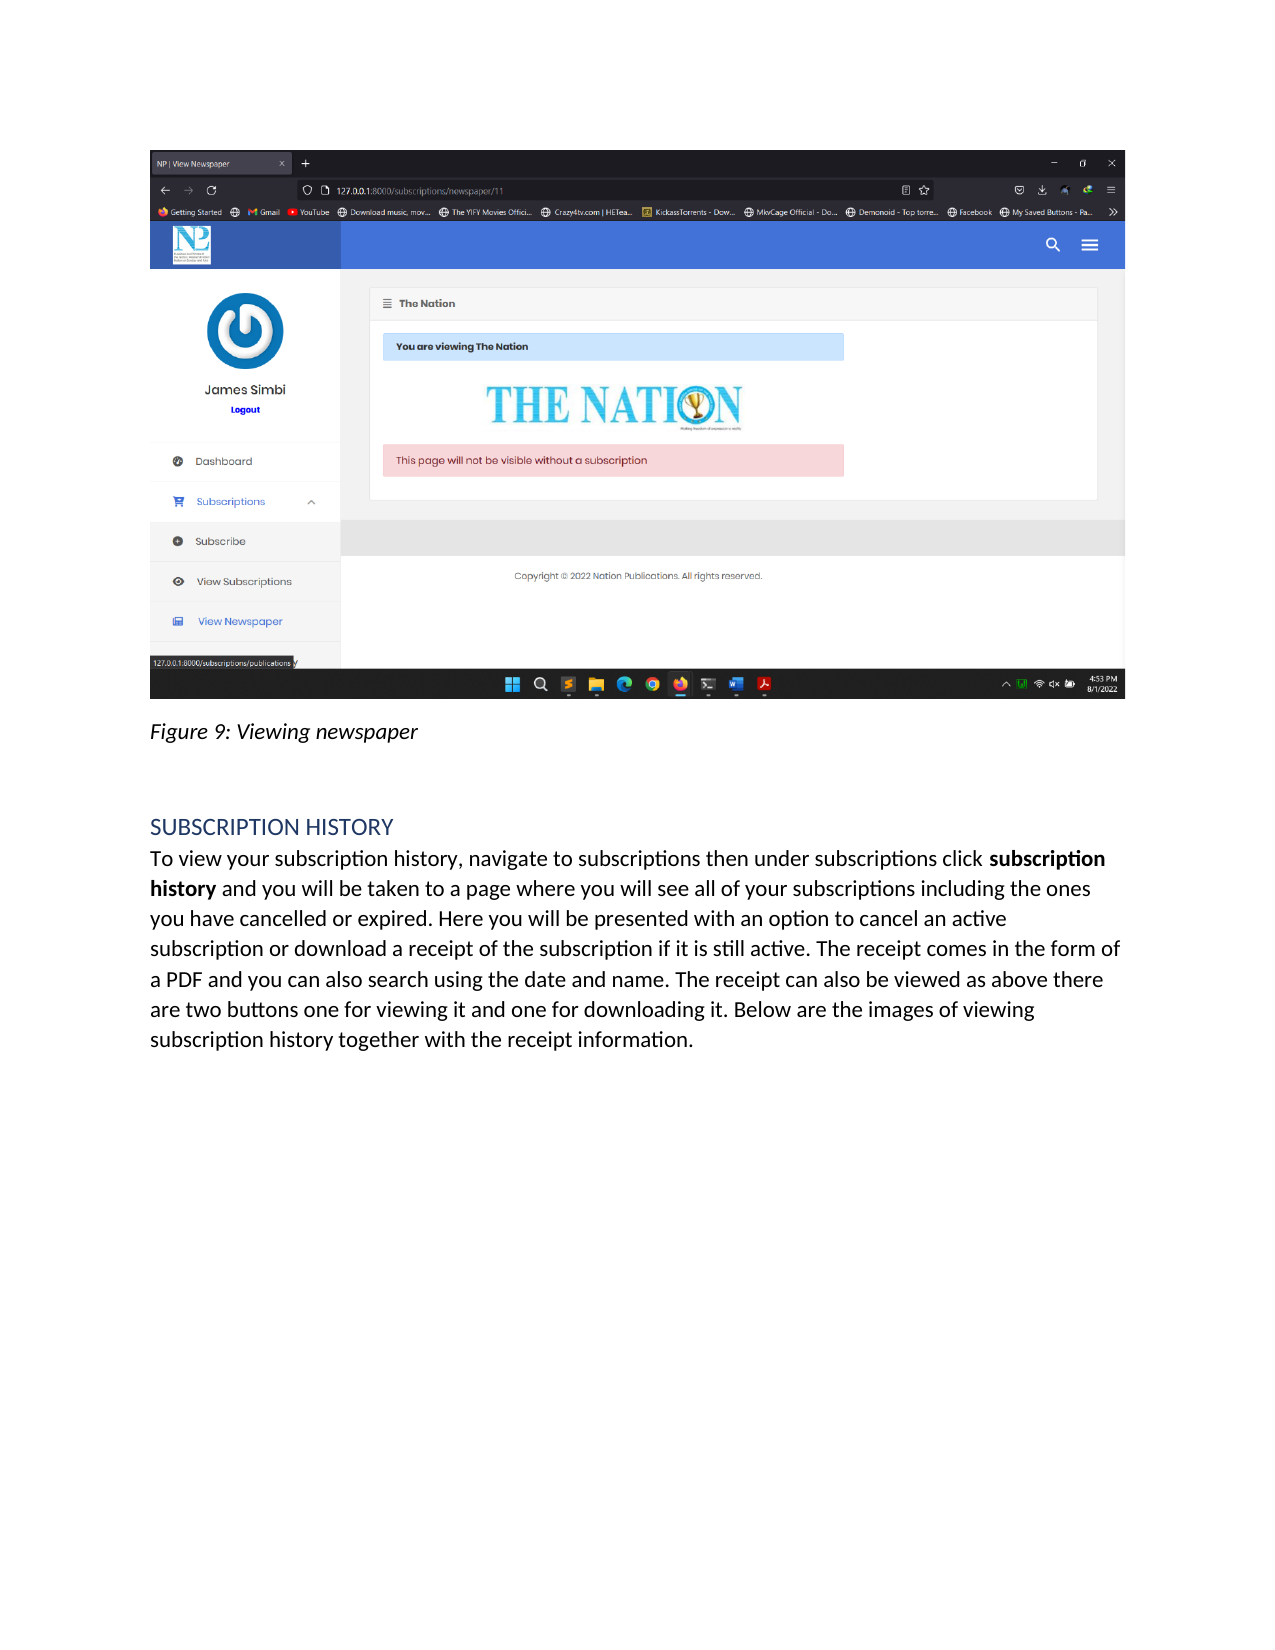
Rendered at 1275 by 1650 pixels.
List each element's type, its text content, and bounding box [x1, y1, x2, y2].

subtitle SUBSCRIPTION HISTORY [150, 811, 1125, 842]
text To view your subscription history, navigate to subscriptions then under subscriptions click subscription history and you will be taken to a page where you will see all of your subscriptions including the ones you have cancelled or expired. Here you will be presented with an option to cancel an active subscription or download a receipt of the subscription if it is still active. The receipt comes in the form of a PDF and you can also search using the date and name. The receipt can also be viewed as above there are two buttons one for viewing it and one for downloading it. Below are the images of viewing subscription history together with the receipt information. [150, 844, 1125, 1053]
text Figure 9: Viewing newspaper [150, 717, 1125, 745]
picture [150, 150, 1125, 699]
